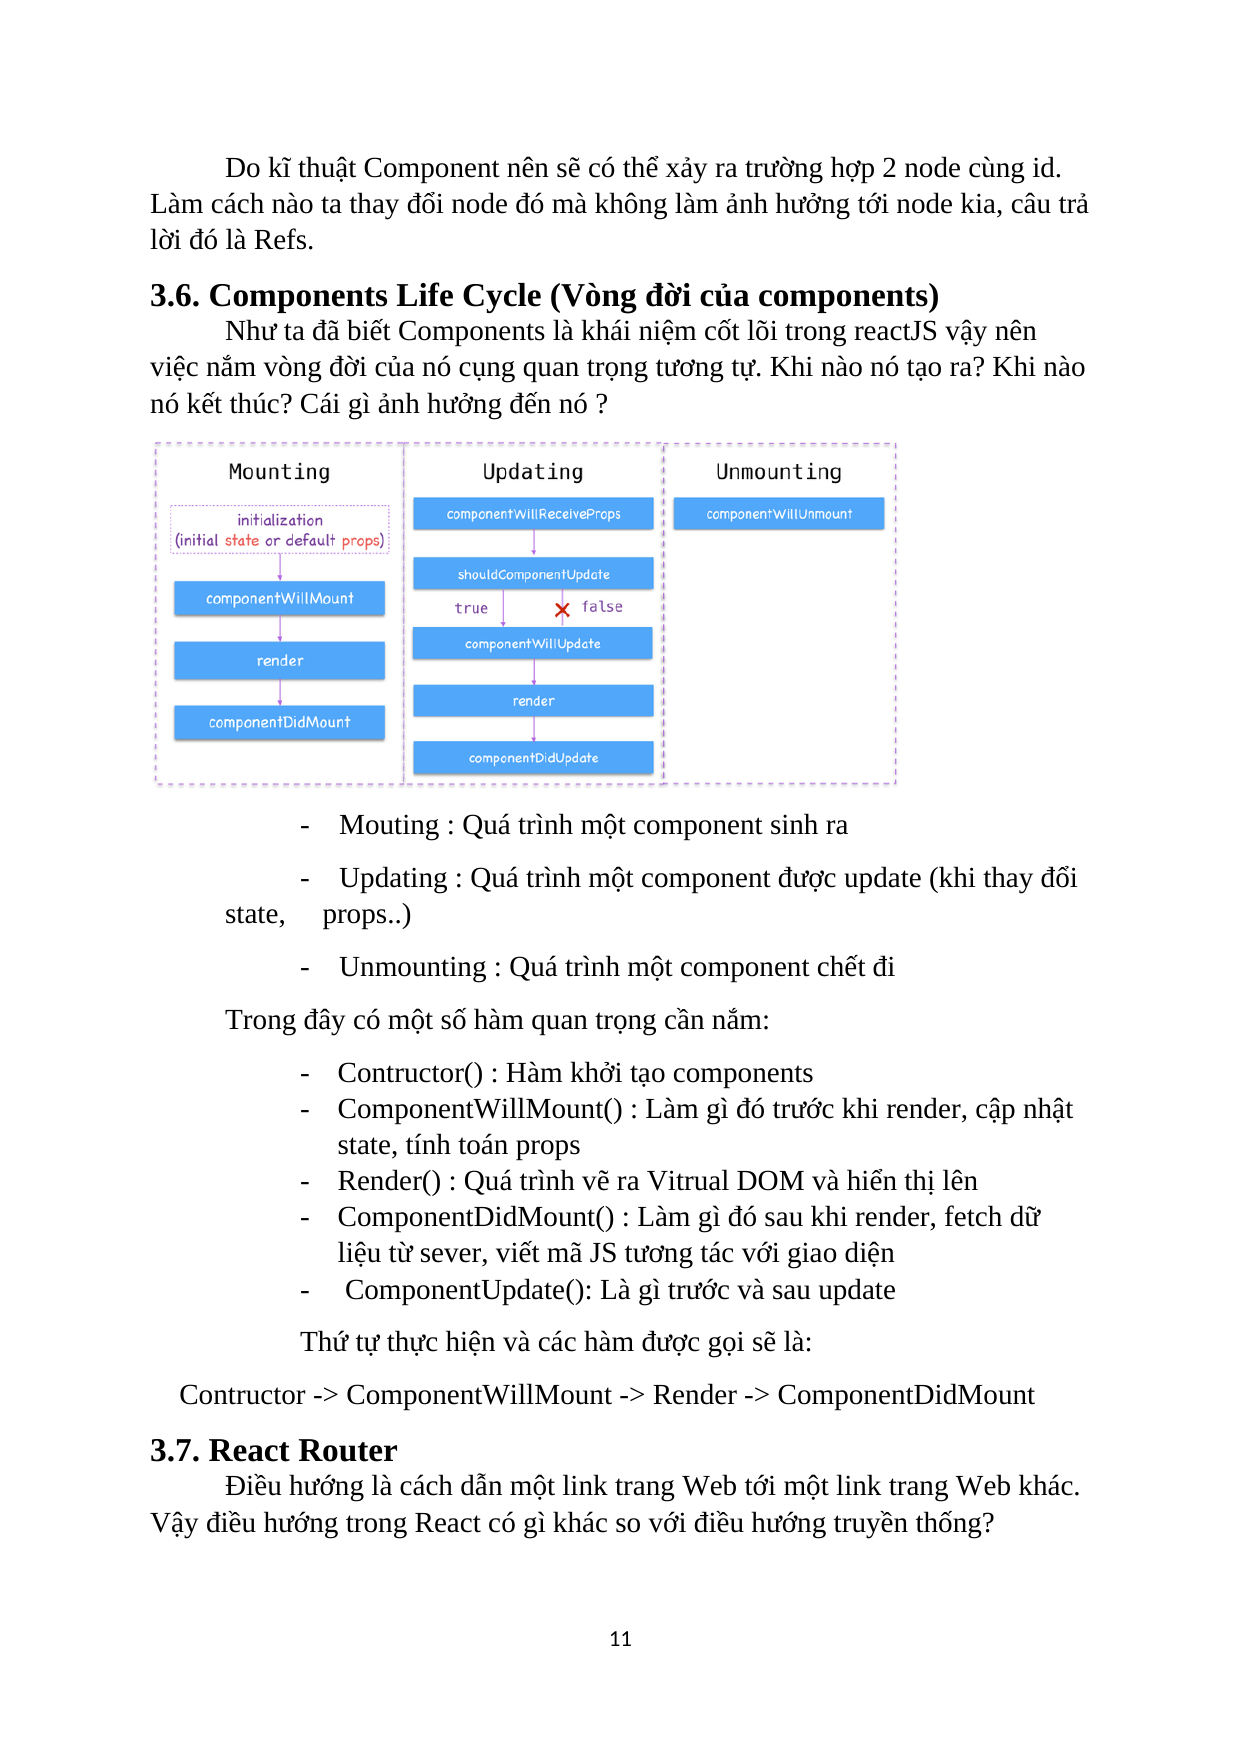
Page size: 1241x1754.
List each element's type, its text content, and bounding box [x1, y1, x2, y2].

text - Mouting : Quá trình một component sinh ra [300, 807, 1090, 841]
subtitle 3.7. React Router [150, 1430, 1090, 1468]
list ComponentDidMount() : Làm gì đó sau khi render, fetch dữ liệu từ sever, viết mã JS tương tác với giao diện [300, 1199, 1090, 1269]
text Như ta đã biết Components là khái niệm cốt lõi trong reactJS vậy nên việc nắm vòng đời của nó cụng quan trọng tương tự. Khi nào nó tạo ra? Khi nào nó kết thúc? Cái gì ảnh hưởng đến nó ? [150, 313, 1090, 419]
text Trong đây có một số hàm quan trọng cần nắm: [150, 1002, 1090, 1036]
text Do kĩ thuật Component nên sẽ có thể xảy ra trường hợp 2 node cùng id. Làm cách nào ta thay đổi node đó mà không làm ảnh hưởng tới node kia, câu trả lời đó là Refs. [150, 150, 1090, 256]
list ComponentUpdate(): Là gì trước và sau update [300, 1272, 1090, 1305]
text - Unmounting : Quá trình một component chết đi [225, 949, 1090, 983]
list Render() : Quá trình vẽ ra Vitrual DOM và hiển thị lên [300, 1163, 1090, 1197]
text Thứ tự thực hiện và các hàm được gọi sẽ là: [225, 1324, 1090, 1358]
text Điều hướng là cách dẫn một link trang Web tới một link trang Web khác. Vậy điều hướng trong React có gì khác so với điều hướng truyền thống? [150, 1468, 1090, 1538]
text - Updating : Quá trình một component được update (khi thay đổi state, props..) [225, 860, 1090, 930]
picture [150, 438, 901, 789]
text Contructor -> ComponentWillMount -> Render -> ComponentDidMount [150, 1377, 1090, 1411]
list Contructor() : Hàm khởi tạo components [300, 1055, 1090, 1088]
subtitle 3.6. Components Life Cycle (Vòng đời của components) [150, 275, 1090, 313]
list ComponentWillMount() : Làm gì đó trước khi render, cập nhật state, tính toán props [300, 1091, 1090, 1161]
